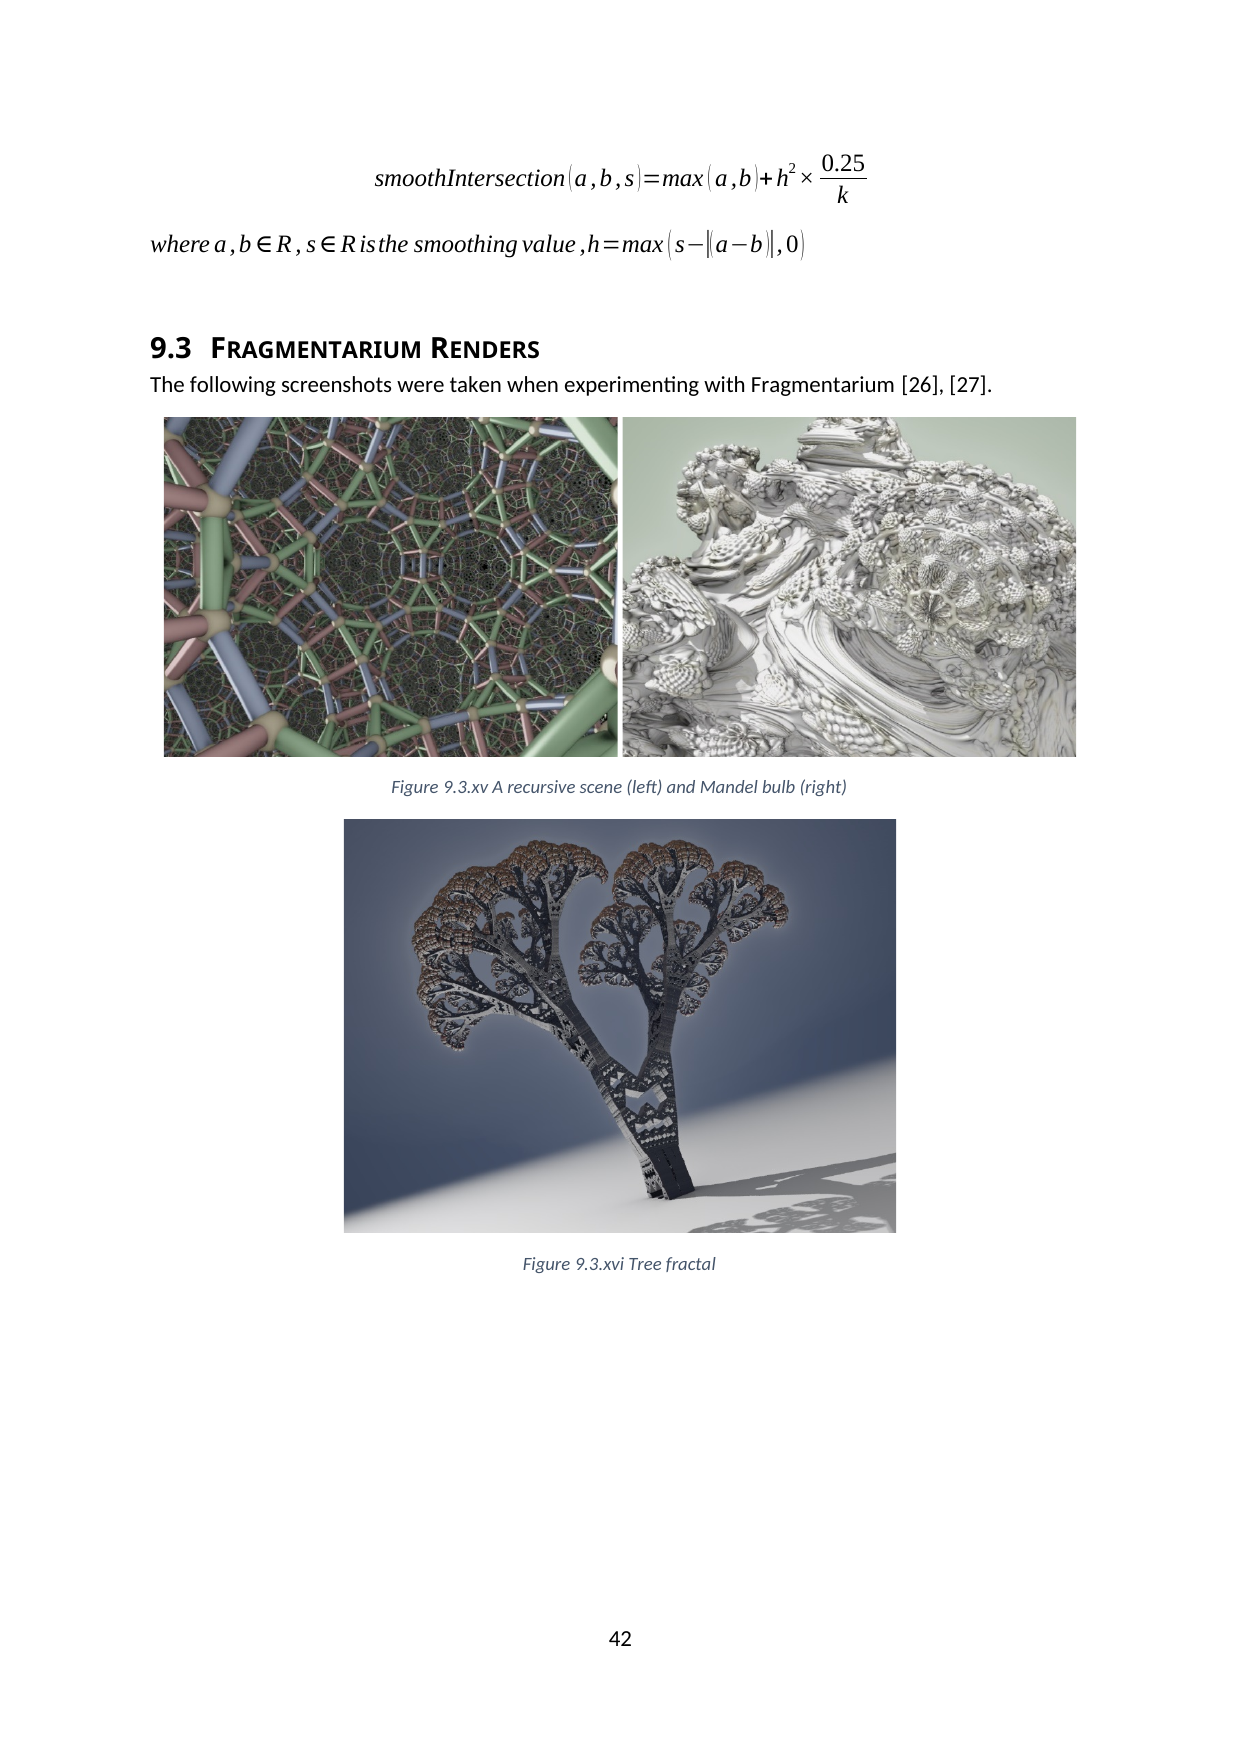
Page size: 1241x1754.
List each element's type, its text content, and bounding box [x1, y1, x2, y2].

text Figure 9.3.ii Tree fractal [150, 1252, 1090, 1274]
text Figure 9.3.i A recursive scene (left) and Mandel bulb (right) [150, 776, 1090, 798]
text The following screenshots were taken when experimenting with Fragmentarium . [150, 370, 1090, 398]
picture [163, 417, 618, 757]
picture [343, 819, 897, 1233]
subtitle Fragmentarium Renders [150, 327, 1090, 367]
picture [622, 417, 1077, 757]
